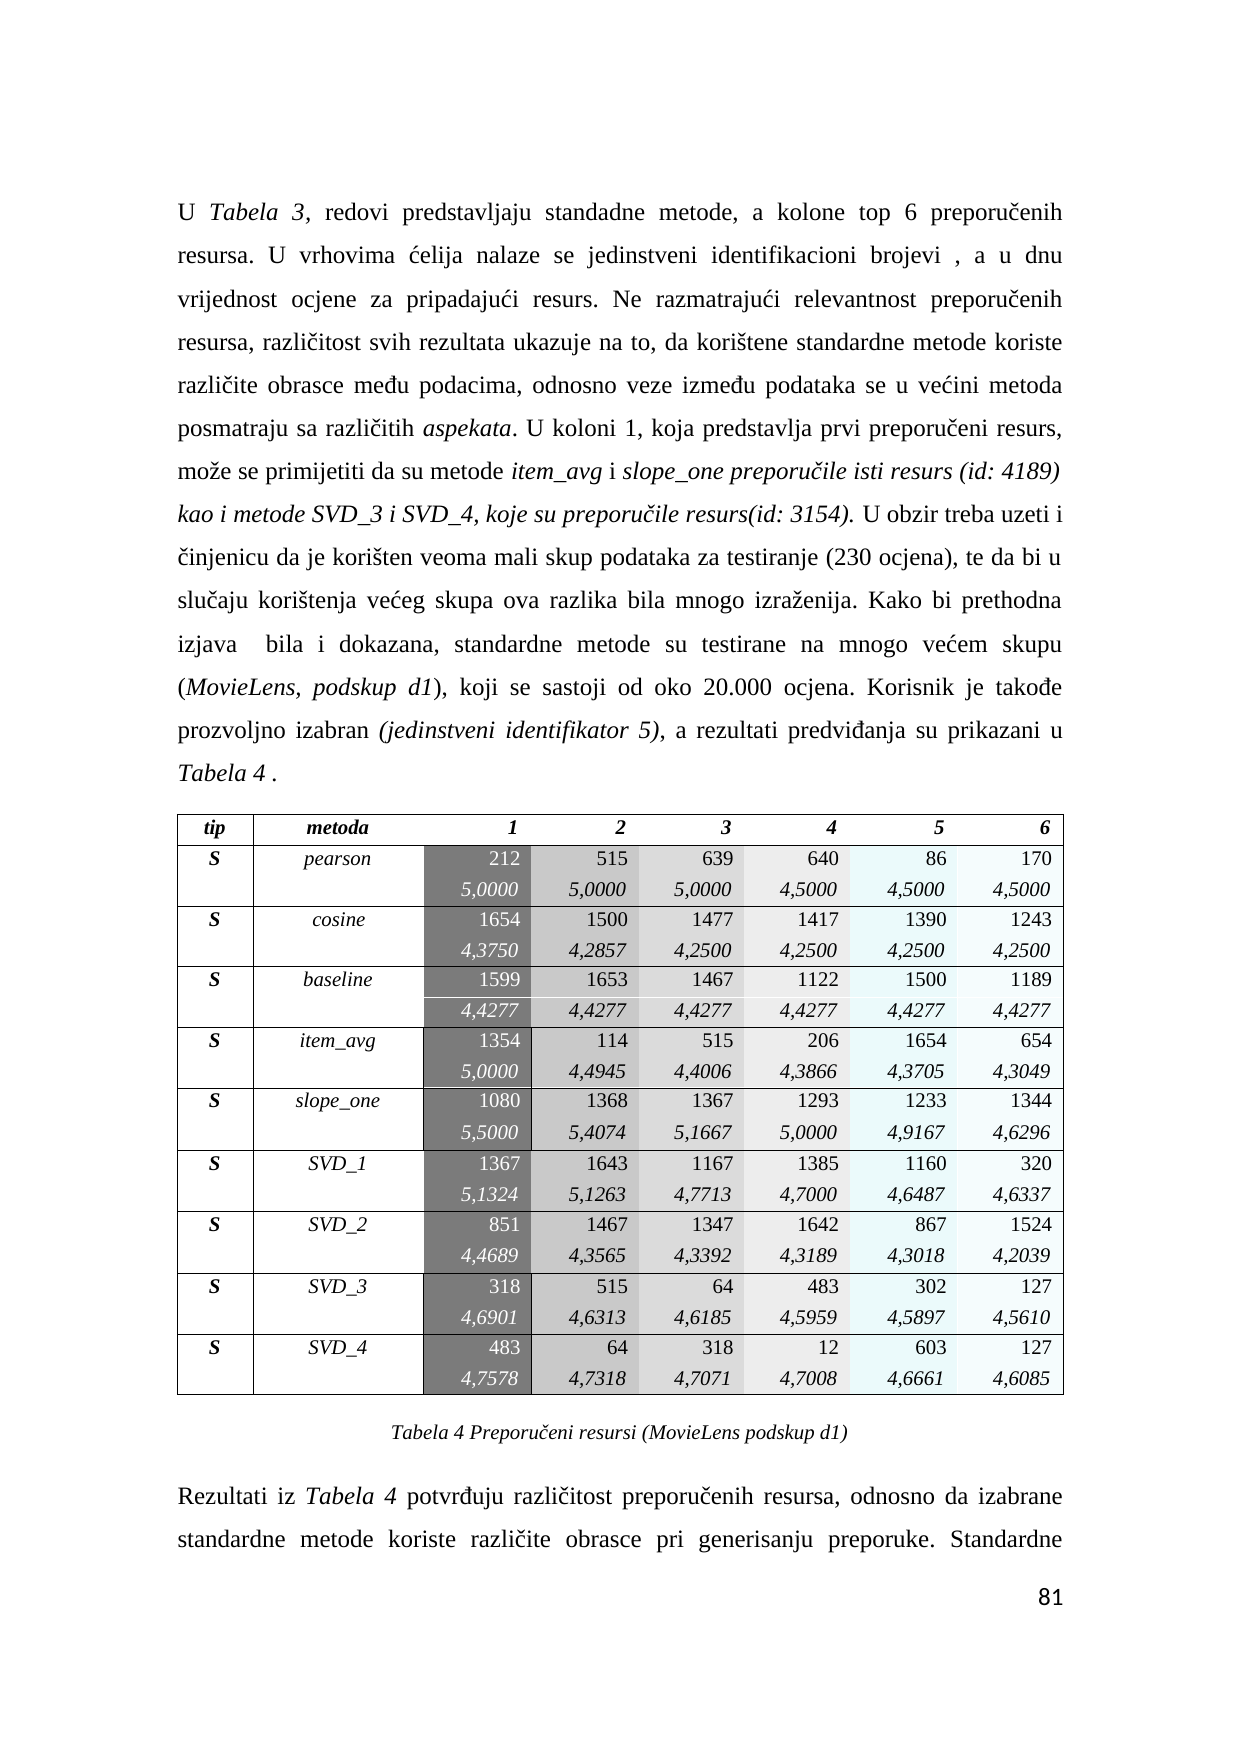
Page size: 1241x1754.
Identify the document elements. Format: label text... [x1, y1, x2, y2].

table_cell 320 [958, 1151, 1063, 1181]
table_cell 212 [424, 846, 531, 876]
table_cell 4,2500 [639, 937, 744, 966]
table_cell 1599 [424, 967, 531, 997]
table_cell 4,2500 [958, 937, 1063, 966]
table_cell 4,4689 [424, 1242, 531, 1273]
table_cell [178, 1181, 253, 1211]
table_cell 4,2500 [744, 937, 850, 966]
table_cell [178, 937, 253, 966]
table_cell 4,6661 [850, 1365, 957, 1394]
table_header 6 [958, 815, 1063, 845]
table_cell 654 [958, 1028, 1063, 1058]
table_cell slope_one [254, 1089, 423, 1150]
table_cell 1417 [744, 907, 850, 937]
table_cell 170 [958, 846, 1063, 876]
table_cell 4,7071 [639, 1365, 744, 1394]
table_cell 640 [744, 846, 850, 876]
table_cell 4,3705 [850, 1058, 957, 1087]
table_cell 1367 [424, 1151, 531, 1181]
table_cell item_avg [254, 1028, 423, 1087]
table_cell 4,7008 [744, 1365, 850, 1394]
table_cell 64 [639, 1274, 744, 1304]
table_cell 4,5000 [958, 876, 1063, 906]
table_cell 1347 [639, 1212, 744, 1242]
table_cell 4,5000 [744, 876, 850, 906]
table_cell baseline [254, 967, 423, 1027]
table_cell 1233 [850, 1089, 957, 1119]
table_cell 1243 [958, 907, 1063, 937]
table_cell 1477 [639, 907, 744, 937]
table_cell 1080 [424, 1089, 531, 1119]
table_cell [178, 1365, 253, 1394]
table_header tip [178, 815, 253, 845]
table_cell 4,4277 [639, 998, 744, 1027]
table_cell [178, 1058, 253, 1087]
table_cell 4,3018 [850, 1242, 957, 1273]
table_cell S [178, 1089, 253, 1119]
table_cell 5,4074 [532, 1119, 639, 1150]
table_cell 515 [532, 1274, 639, 1304]
table_cell 4,6313 [532, 1304, 639, 1334]
table_cell 1654 [424, 907, 531, 937]
table_cell [178, 998, 253, 1027]
table_cell [178, 1304, 253, 1334]
table_cell 4,3866 [744, 1058, 850, 1087]
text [177, 1481, 1063, 1553]
table_cell 1122 [744, 967, 850, 997]
table_cell 483 [744, 1274, 850, 1304]
table_cell 5,5000 [424, 1119, 531, 1150]
table_header 5 [850, 815, 957, 845]
table_header 2 [531, 815, 639, 845]
table_cell 114 [532, 1028, 639, 1058]
table_cell 1654 [850, 1028, 957, 1058]
table_header 1 [424, 815, 531, 845]
table_cell 1385 [744, 1151, 850, 1181]
table_cell 1368 [532, 1089, 639, 1119]
table_cell 4,3049 [958, 1058, 1063, 1087]
table_cell 5,0000 [424, 1058, 531, 1087]
table_cell 4,6487 [850, 1181, 957, 1211]
text Tabela 4 Preporučeni resursi (MovieLens podskup d1) [177, 1420, 1063, 1444]
table_cell 5,1324 [424, 1181, 531, 1211]
table_cell S [178, 1028, 253, 1058]
table_cell 4,3565 [531, 1242, 639, 1273]
table_cell 4,7713 [639, 1181, 744, 1211]
table_cell [178, 876, 253, 906]
table_cell S [178, 1335, 253, 1365]
table_cell 867 [850, 1212, 957, 1242]
table_cell 5,0000 [531, 876, 639, 906]
table_cell 4,2500 [850, 937, 957, 966]
table_cell S [178, 846, 253, 876]
table_cell 5,1667 [639, 1119, 744, 1150]
table_cell 483 [424, 1335, 531, 1365]
table_cell 4,4006 [639, 1058, 744, 1087]
table_cell 4,4945 [532, 1058, 639, 1087]
table_cell 1643 [531, 1151, 639, 1181]
table_cell 4,2039 [958, 1242, 1063, 1273]
table_cell 4,3392 [639, 1242, 744, 1273]
table_cell 639 [639, 846, 744, 876]
table_header 4 [744, 815, 850, 845]
table_cell 4,4277 [424, 998, 531, 1027]
table_cell 1293 [744, 1089, 850, 1119]
table_cell 4,7318 [532, 1365, 639, 1394]
table_cell 1524 [958, 1212, 1063, 1242]
table_cell 4,5959 [744, 1304, 850, 1334]
table_cell 5,1263 [531, 1181, 639, 1211]
table_cell 4,5897 [850, 1304, 957, 1334]
table_header metoda [254, 815, 423, 845]
table_cell 1390 [850, 907, 957, 937]
table_cell 4,6901 [424, 1304, 531, 1334]
table_cell S [178, 1151, 253, 1181]
table_cell 1467 [531, 1212, 639, 1242]
table_cell 4,4277 [958, 998, 1063, 1027]
table_cell [178, 1242, 253, 1273]
table_cell 5,0000 [744, 1119, 850, 1150]
table_cell 86 [850, 846, 957, 876]
table_cell 64 [532, 1335, 639, 1365]
table_cell 318 [424, 1274, 531, 1304]
table_cell 1354 [424, 1028, 531, 1058]
table_cell 1500 [850, 967, 957, 997]
table_cell 4,5610 [958, 1304, 1063, 1334]
table_cell 4,4277 [744, 998, 850, 1027]
table_cell SVD_3 [254, 1274, 423, 1334]
table_cell SVD_1 [254, 1151, 423, 1211]
table_cell 4,4277 [531, 998, 639, 1027]
table_cell 4,6296 [958, 1119, 1063, 1150]
table_cell 4,3189 [744, 1242, 850, 1273]
table_cell 515 [639, 1028, 744, 1058]
table_cell SVD_2 [254, 1212, 423, 1273]
table_cell cosine [254, 907, 423, 966]
table_cell 1500 [531, 907, 639, 937]
table_cell S [178, 967, 253, 997]
table_cell 4,7578 [424, 1365, 531, 1394]
table_cell 12 [744, 1335, 850, 1365]
table_cell 1467 [639, 967, 744, 997]
table_cell 4,6085 [958, 1365, 1063, 1394]
table_cell [178, 1119, 253, 1150]
table_cell 4,9167 [850, 1119, 957, 1150]
table_cell 127 [958, 1274, 1063, 1304]
table_cell 4,3750 [424, 937, 531, 966]
table_cell pearson [254, 846, 423, 906]
table_cell 1653 [531, 967, 639, 997]
table_cell 318 [639, 1335, 744, 1365]
table_header 3 [639, 815, 744, 845]
table_cell 5,0000 [639, 876, 744, 906]
table_cell 302 [850, 1274, 957, 1304]
table_cell 4,6185 [639, 1304, 744, 1334]
table_cell 1642 [744, 1212, 850, 1242]
table_cell 4,7000 [744, 1181, 850, 1211]
table_cell SVD_4 [254, 1335, 423, 1394]
text U Tabela 3, redovi predstavljaju standadne metode, a kolone top 6 preporučenih resursa. U vrhovima ćelija nalaze se jedinstveni identifikacioni brojevi , a u dnu vrijednost ocjene za pripadajući resurs. Ne razmatrajući relevantnost preporučenih resursa, različitost svih rezultata ukazuje na to, da korištene standardne metode koriste različite obrasce među podacima, odnosno veze između podataka se u većini metoda posmatraju sa različitih aspekata. U koloni 1, koja predstavlja prvi preporučeni resurs, može se primijetiti da su metode item_avg i slope_one preporučile isti resurs (id: 4189) kao i metode SVD_3 i SVD_4, koje su preporučile resurs(id: 3154). U obzir treba uzeti i činjenicu da je korišten veoma mali skup podataka za testiranje (230 ocjena), te da bi u slučaju korištenja većeg skupa ova razlika bila mnogo izraženija. Kako bi prethodna izjava bila i dokazana, standardne metode su testirane na mnogo većem skupu (MovieLens, podskup d1), koji se sastoji od oko 20.000 ocjena. Korisnik je takođe prozvoljno izabran (jedinstveni identifikator 5), a rezultati predviđanja su prikazani u Tabela 4 . [177, 197, 1063, 787]
table_cell 515 [531, 846, 639, 876]
table_cell 1344 [958, 1089, 1063, 1119]
table_cell 4,6337 [958, 1181, 1063, 1211]
table_cell 4,5000 [850, 876, 957, 906]
table_cell 1167 [639, 1151, 744, 1181]
table_cell 851 [424, 1212, 531, 1242]
table_cell 127 [958, 1335, 1063, 1365]
table_cell 4,2857 [531, 937, 639, 966]
table_cell 206 [744, 1028, 850, 1058]
table_cell 603 [850, 1335, 957, 1365]
table_cell 4,4277 [850, 998, 957, 1027]
table_cell S [178, 1212, 253, 1242]
table_cell 1160 [850, 1151, 957, 1181]
table_cell 1367 [639, 1089, 744, 1119]
table_cell S [178, 1274, 253, 1304]
table_cell 5,0000 [424, 876, 531, 906]
table_cell 1189 [958, 967, 1063, 997]
table_cell S [178, 907, 253, 937]
